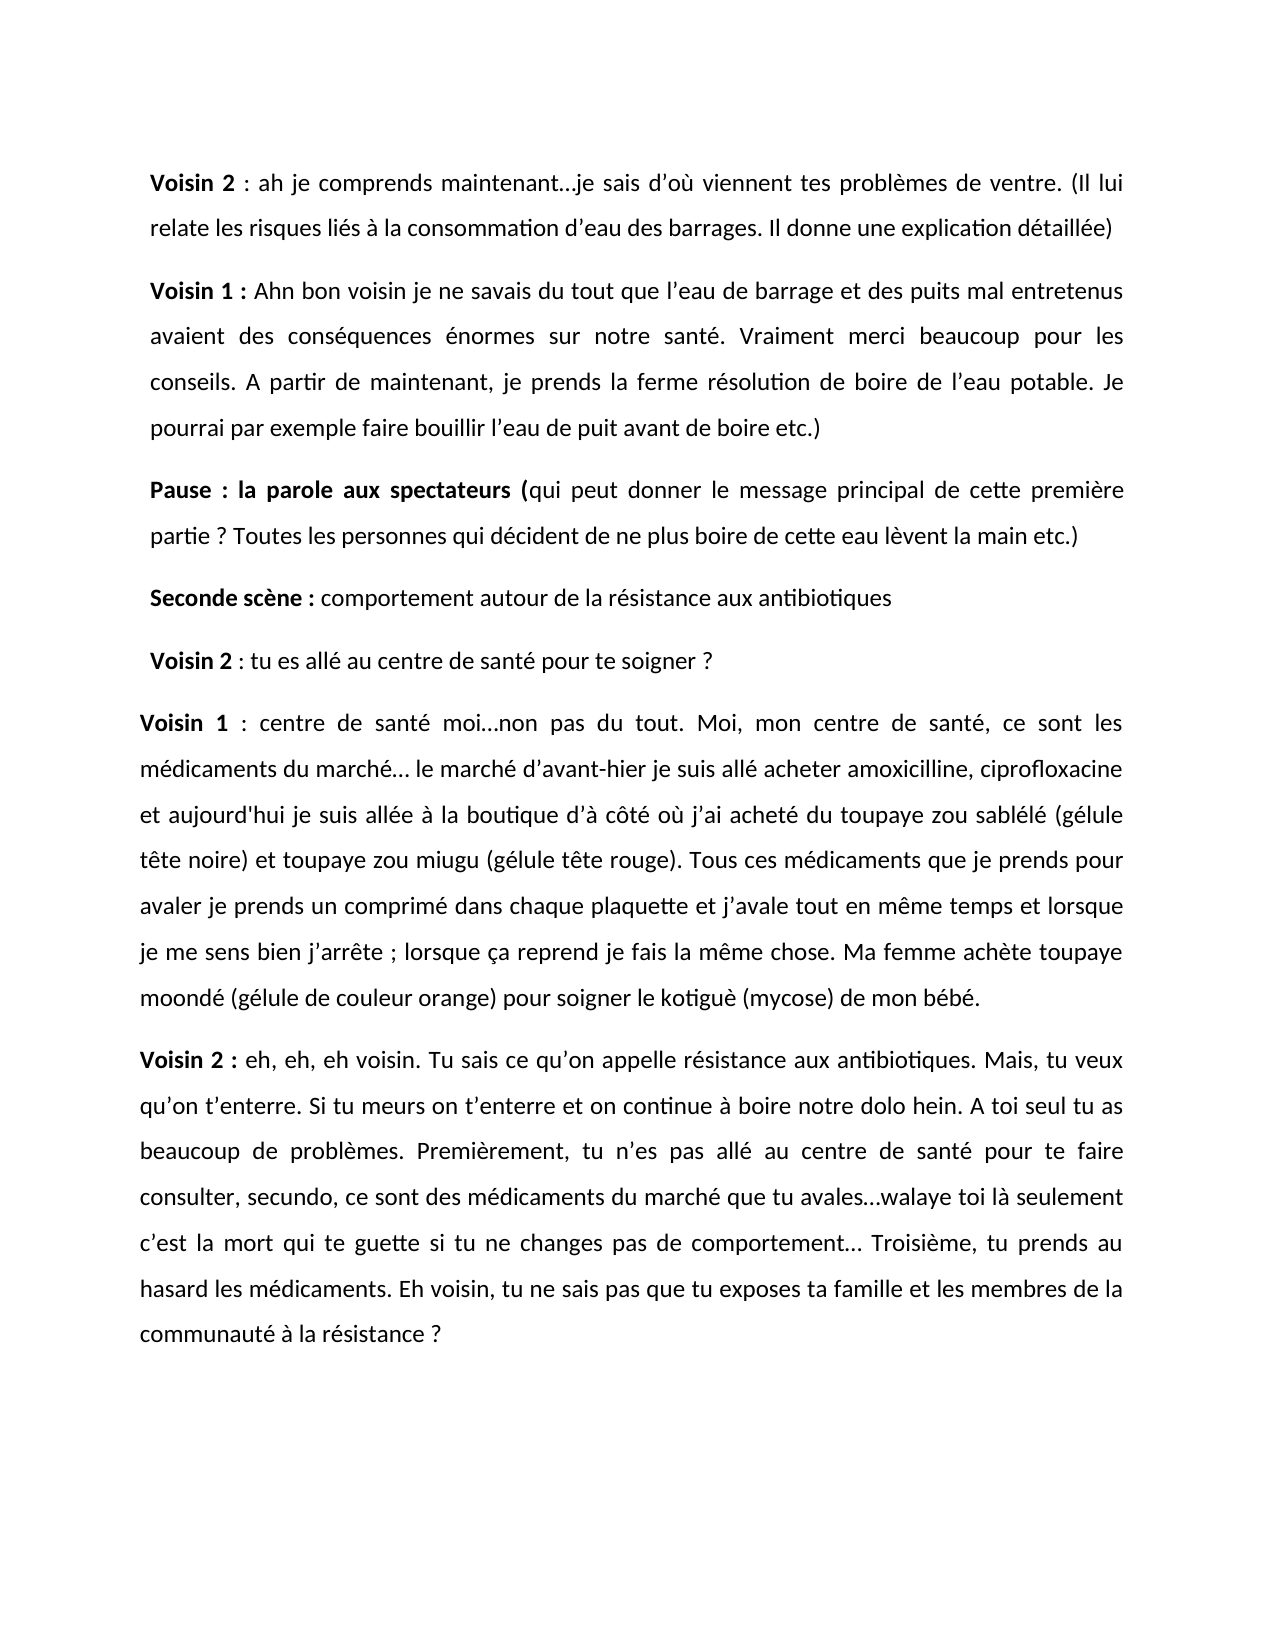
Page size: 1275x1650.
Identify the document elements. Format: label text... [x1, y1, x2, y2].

text Voisin 2 : ah je comprends maintenant…je sais d’où viennent tes problèmes de ventre. (Il lui relate les risques liés à la consommation d’eau des barrages. Il donne une explication détaillée) [150, 167, 1125, 243]
text Pause : la parole aux spectateurs (qui peut donner le message principal de cette première partie ? Toutes les personnes qui décident de ne plus boire de cette eau lèvent la main etc.) [150, 474, 1125, 551]
text Voisin 2 : eh, eh, eh voisin. Tu sais ce qu’on appelle résistance aux antibiotiques. Mais, tu veux qu’on t’enterre. Si tu meurs on t’enterre et on continue à boire notre dolo hein. A toi seul tu as beaucoup de problèmes. Premièrement, tu n’es pas allé au centre de santé pour te faire consulter, secundo, ce sont des médicaments du marché que tu avales…walaye toi là seulement c’est la mort qui te guette si tu ne changes pas de comportement… Troisième, tu prends au hasard les médicaments. Eh voisin, tu ne sais pas que tu exposes ta famille et les membres de la communauté à la résistance ? [139, 1044, 1125, 1349]
text Voisin 1 : Ahn bon voisin je ne savais du tout que l’eau de barrage et des puits mal entretenus avaient des conséquences énormes sur notre santé. Vraiment merci beaucoup pour les conseils. A partir de maintenant, je prends la ferme résolution de boire de l’eau potable. Je pourrai par exemple faire bouillir l’eau de puit avant de boire etc.) [150, 275, 1125, 442]
text Voisin 2 : tu es allé au centre de santé pour te soigner ? [150, 645, 1177, 675]
text Voisin 1 : centre de santé moi…non pas du tout. Moi, mon centre de santé, ce sont les médicaments du marché… le marché d’avant-hier je suis allé acheter amoxicilline, ciprofloxacine et aujourd'hui je suis allée à la boutique d’à côté où j’ai acheté du toupaye zou sablélé (gélule tête noire) et toupaye zou miugu (gélule tête rouge). Tous ces médicaments que je prends pour avaler je prends un comprimé dans chaque plaquette et j’avale tout en même temps et lorsque je me sens bien j’arrête ; lorsque ça reprend je fais la même chose. Ma femme achète toupaye moondé (gélule de couleur orange) pour soigner le kotiguè (mycose) de mon bébé. [139, 707, 1125, 1012]
text Seconde scène : comportement autour de la résistance aux antibiotiques [150, 582, 1177, 613]
